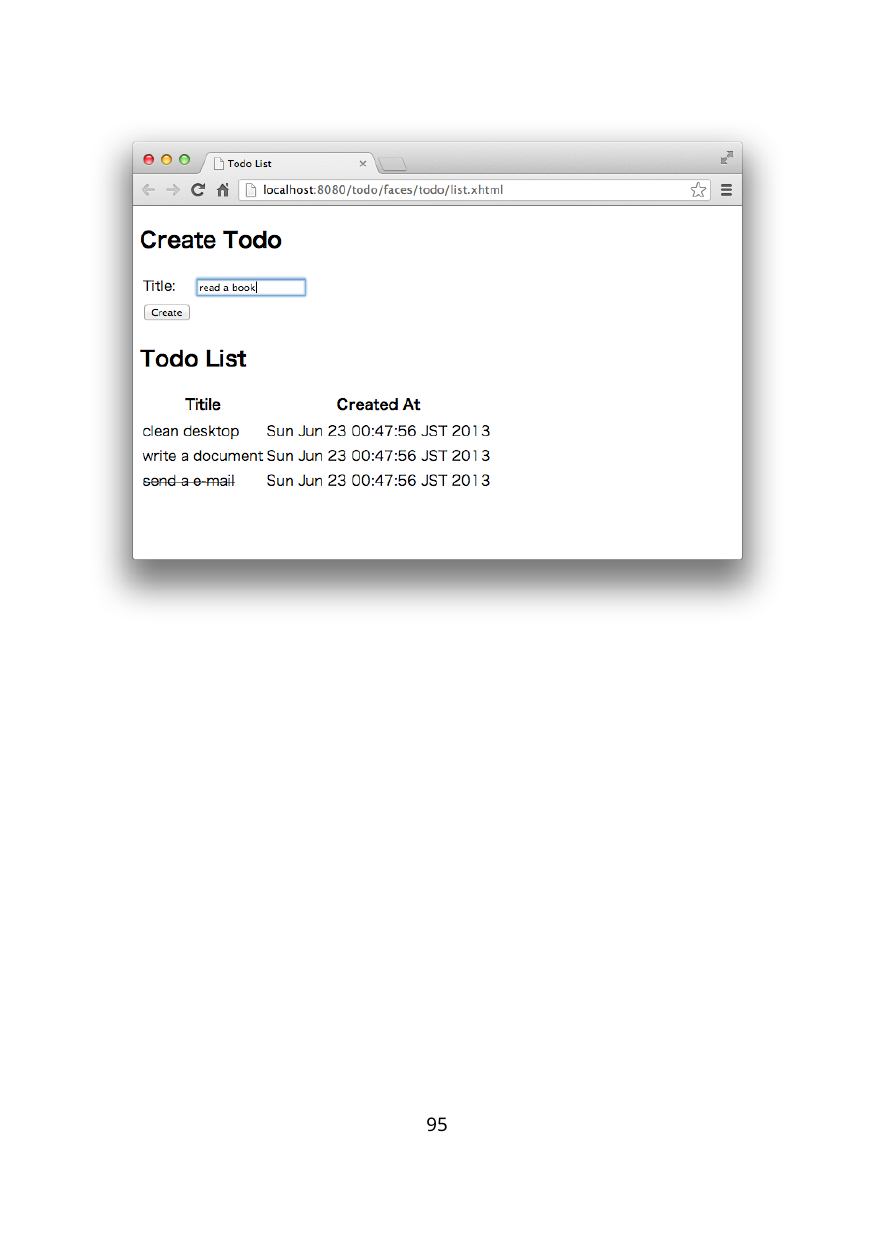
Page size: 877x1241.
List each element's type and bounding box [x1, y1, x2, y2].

picture [82, 111, 792, 629]
